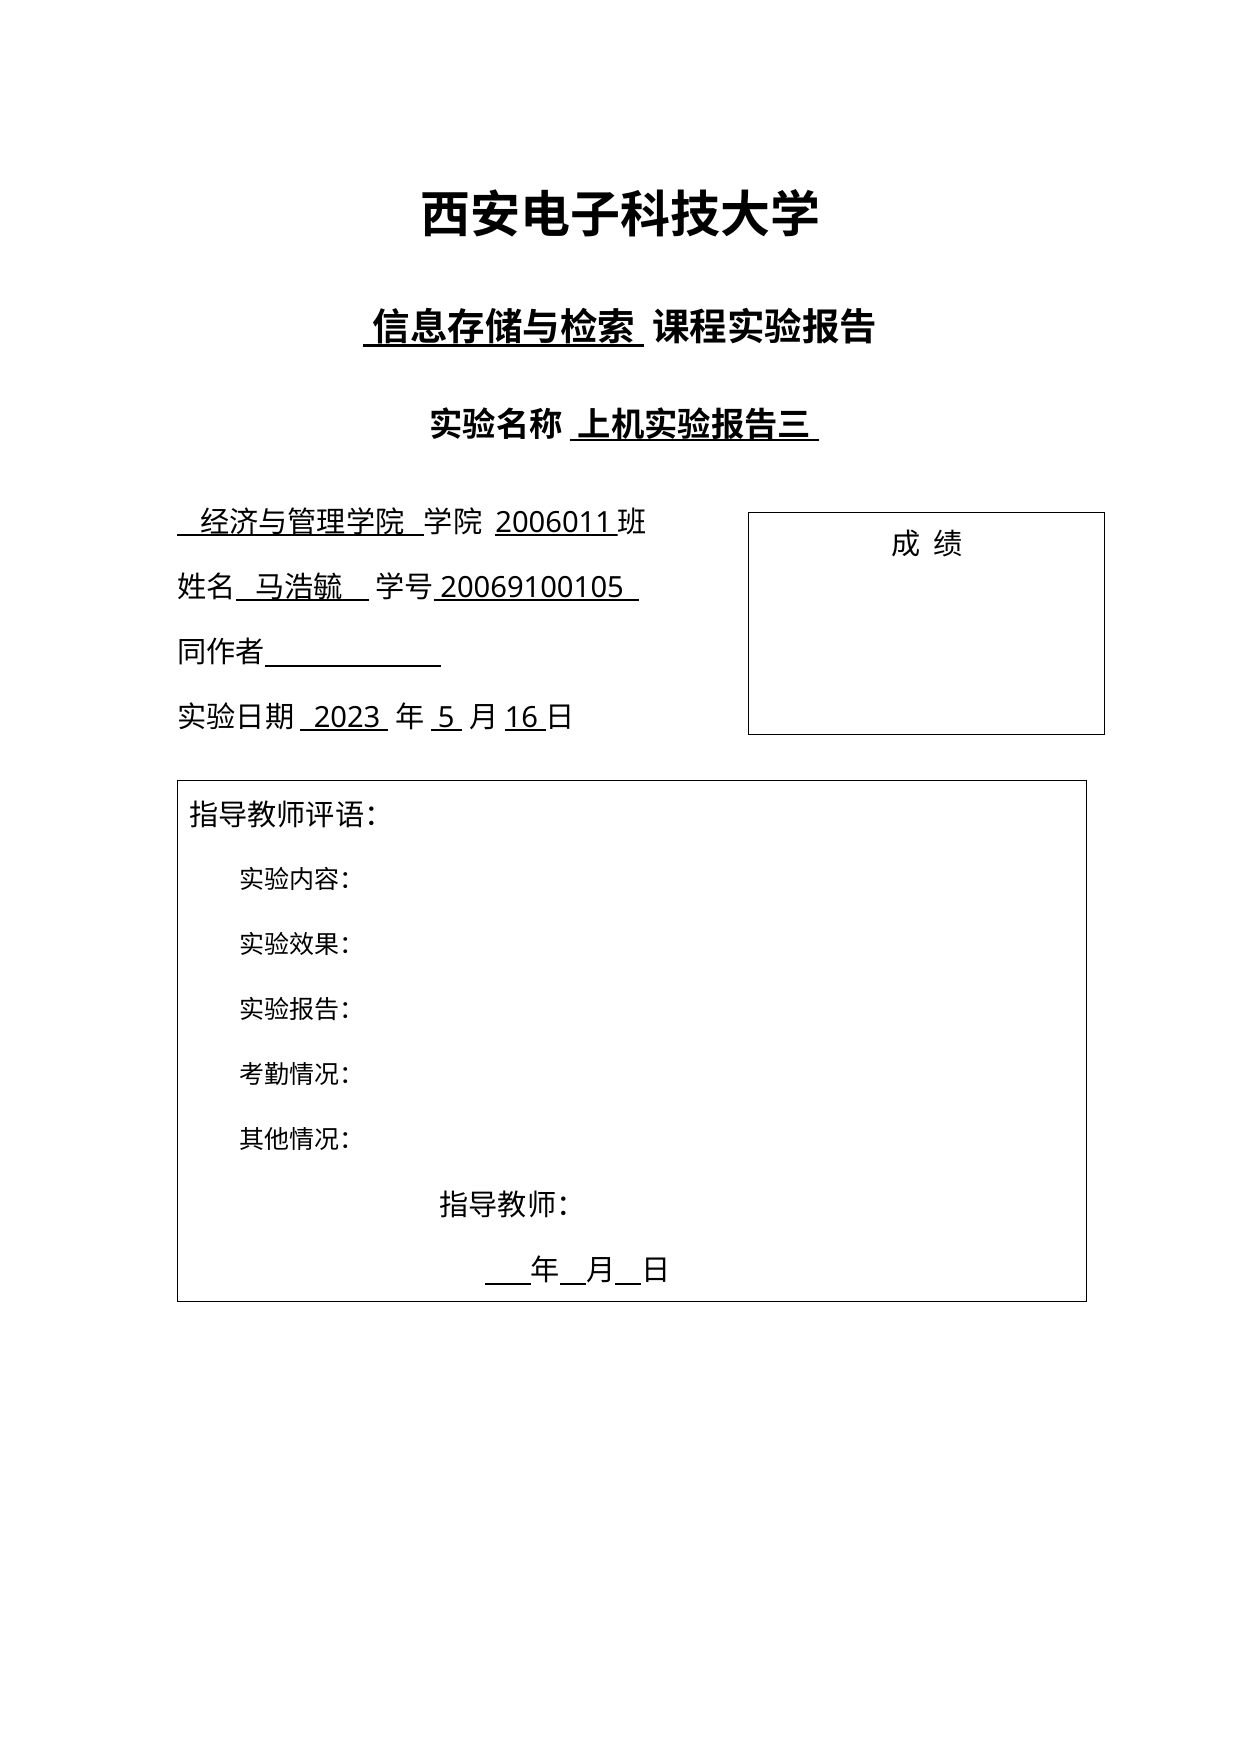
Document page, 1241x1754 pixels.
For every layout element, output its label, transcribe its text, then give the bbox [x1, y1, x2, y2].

text 姓名 马浩毓 学号 20069100105 [177, 552, 748, 617]
text 同作者 [177, 617, 748, 682]
text 实验名称 上机实验报告三 [177, 389, 1063, 454]
text 西安电子科技大学 [177, 162, 1063, 259]
text 实验日期 2023 年 5 月16 日 [177, 682, 1063, 747]
text 经济与管理学院 学院 2006011班 [177, 487, 1063, 552]
text 信息存储与检索 课程实验报告 [177, 292, 1063, 357]
table_header 指导教师评语： 实验内容： 实验效果： 实验报告： 考勤情况： 其他情况： 指导教师： 年 月 日 [178, 781, 1086, 1301]
